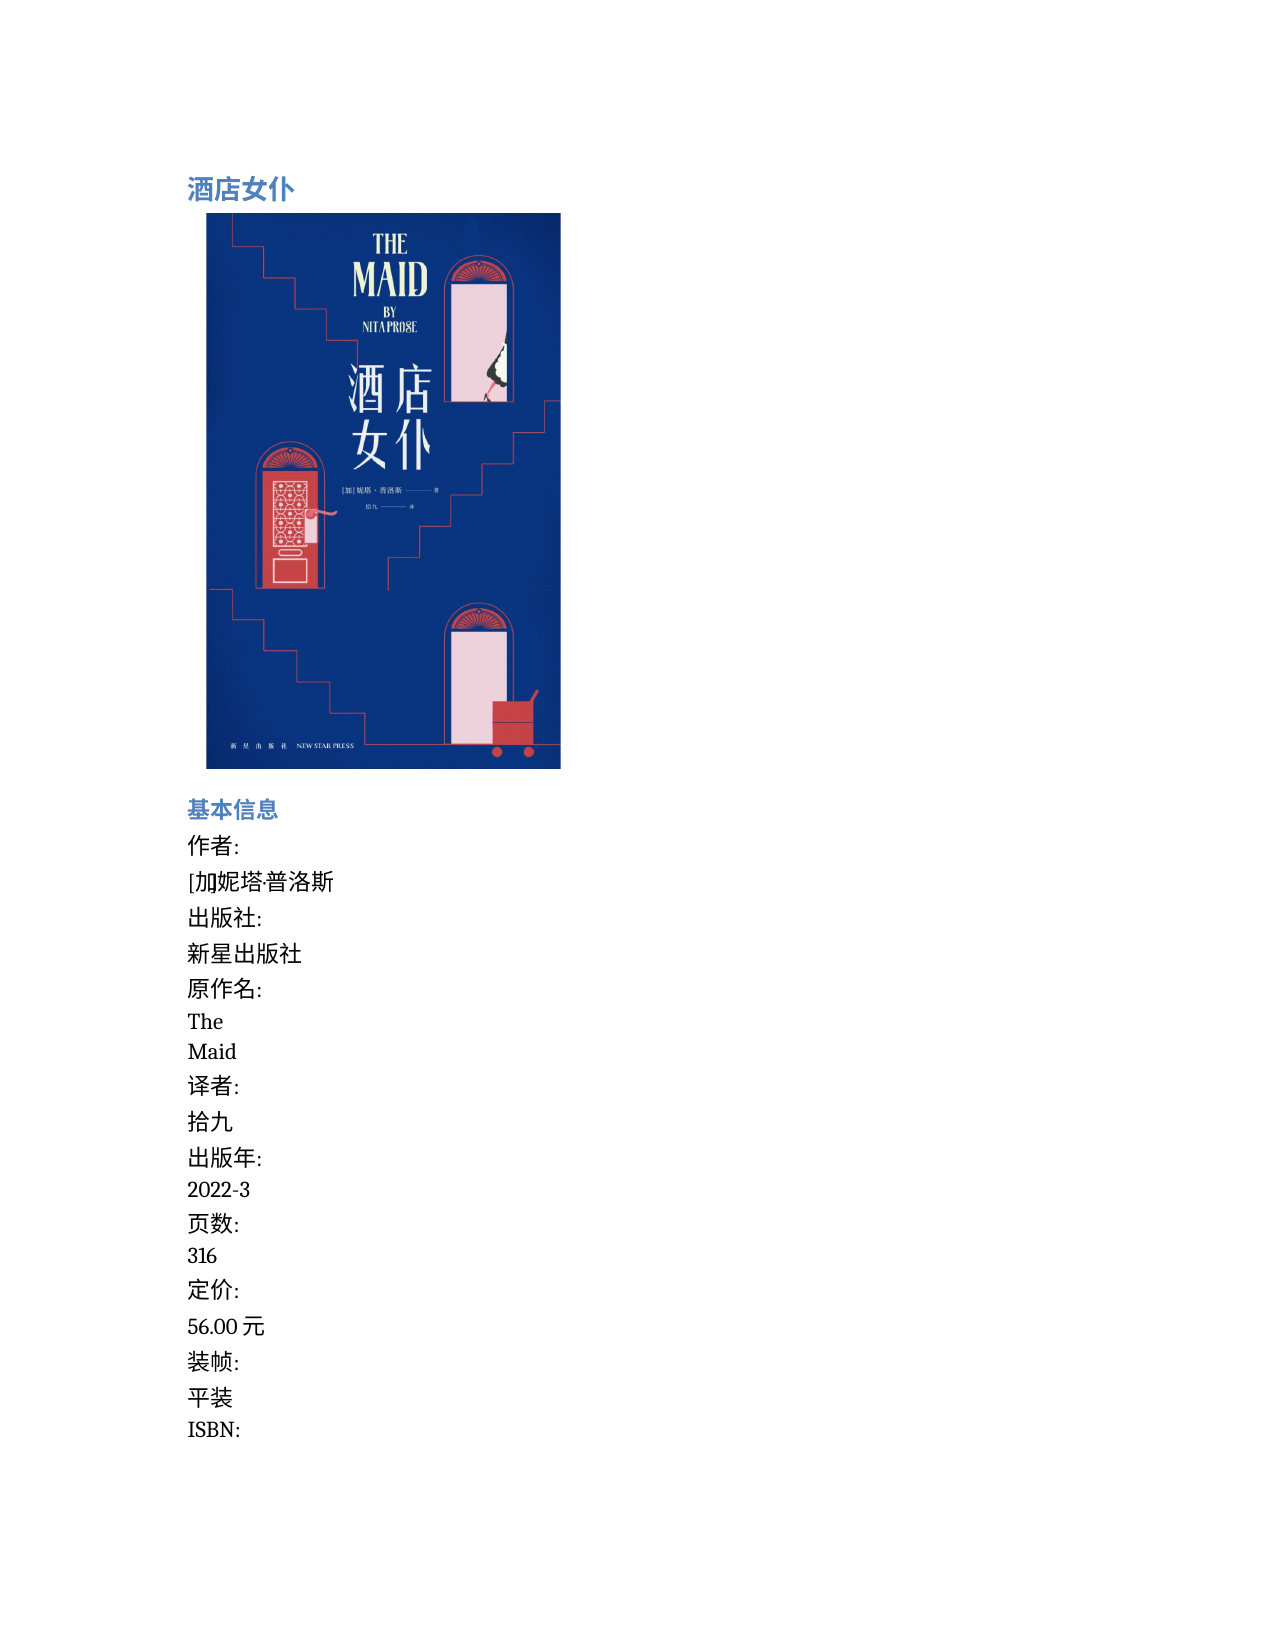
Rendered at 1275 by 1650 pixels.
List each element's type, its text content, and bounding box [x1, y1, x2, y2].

subtitle 基本信息 [187, 794, 1087, 825]
picture [206, 213, 561, 769]
subtitle 酒店女仆 [187, 171, 1087, 208]
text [187, 830, 1087, 1443]
